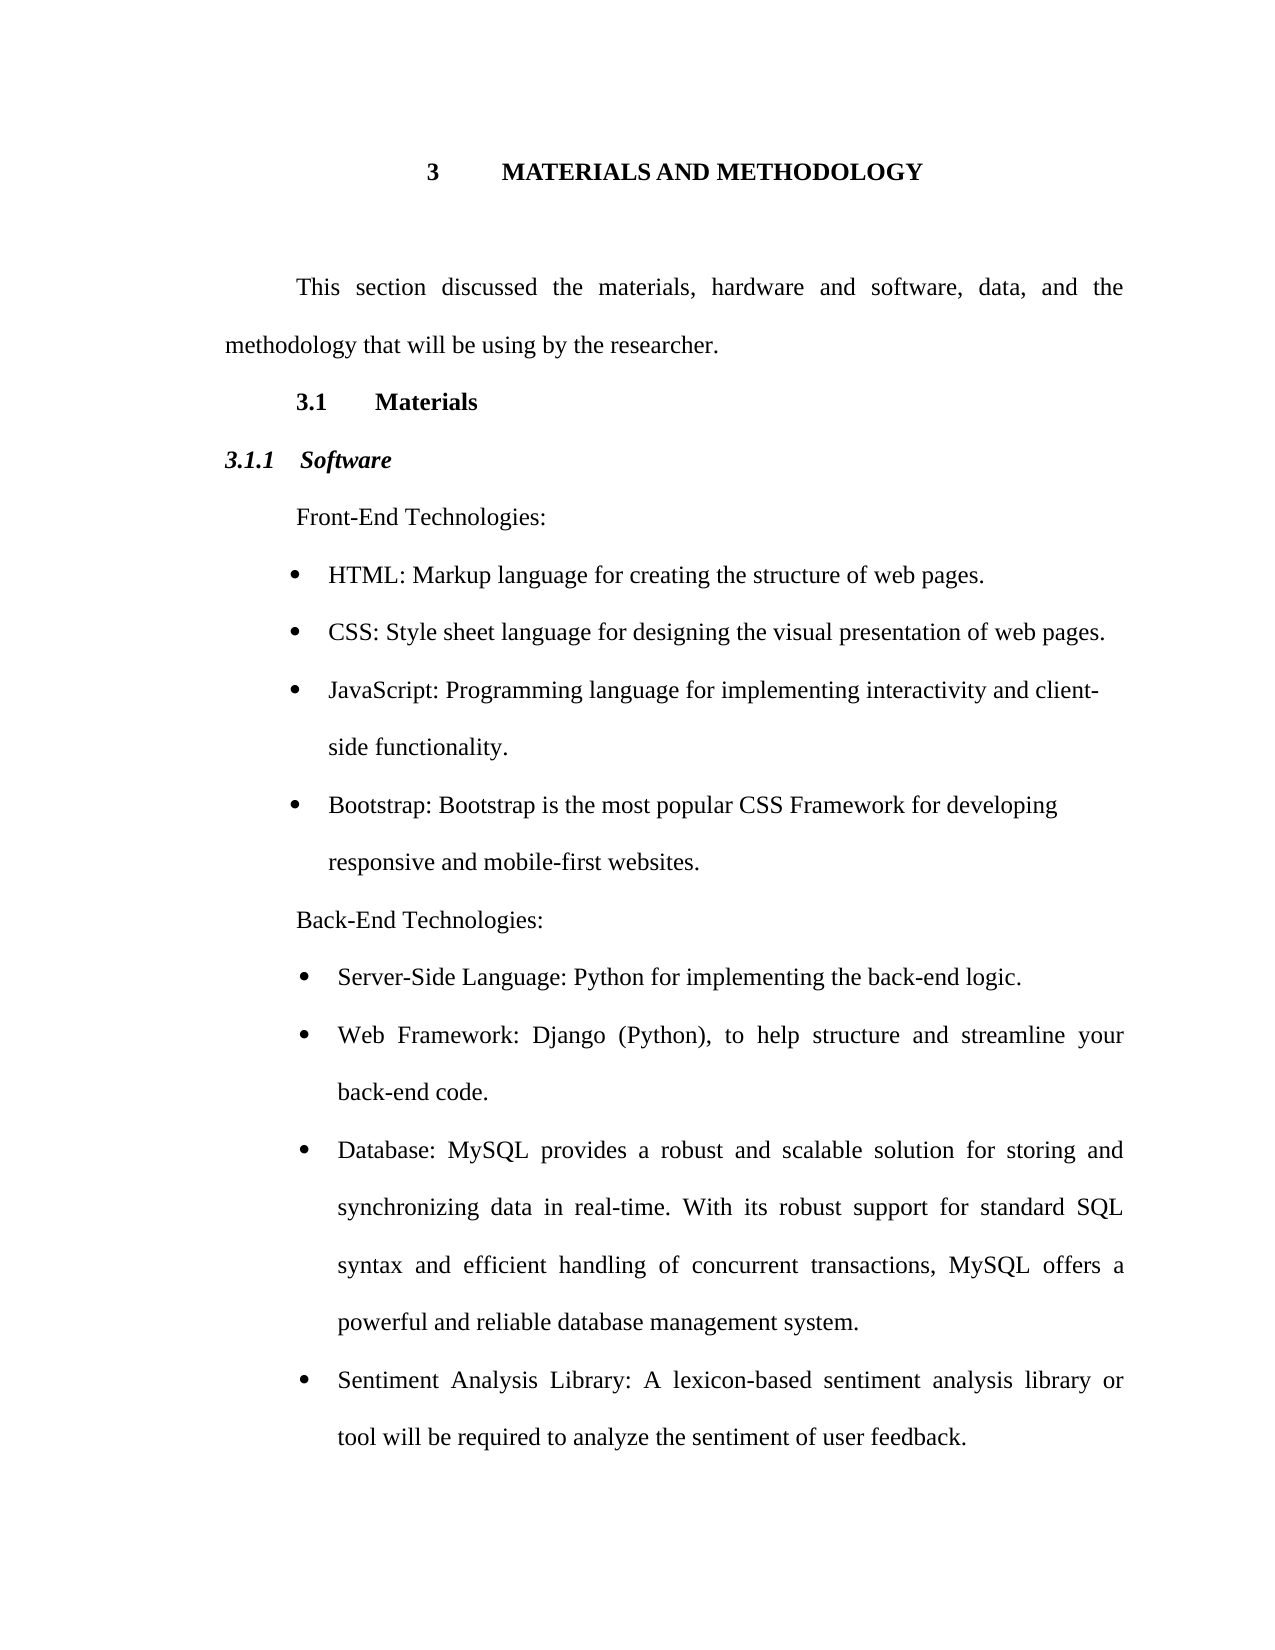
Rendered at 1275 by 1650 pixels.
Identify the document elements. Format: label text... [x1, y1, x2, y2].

list JavaScript: Programming language for implementing interactivity and client-side functionality. [291, 675, 1125, 761]
list HTML: Markup language for creating the structure of web pages. [291, 560, 1125, 588]
list Web Framework: Django (Python), to help structure and streamline your back-end code. [300, 1020, 1125, 1106]
subtitle Materials [225, 387, 1125, 416]
list Bootstrap: Bootstrap is the most popular CSS Framework for developing responsive and mobile-first websites. [291, 790, 1125, 876]
list Sentiment Analysis Library: A lexicon-based sentiment analysis library or tool will be required to analyze the sentiment of user feedback. [300, 1365, 1125, 1451]
subtitle Software [225, 445, 1125, 473]
text This section discussed the materials, hardware and software, data, and the methodology that will be using by the researcher. [225, 272, 1125, 358]
text Back-End Technologies: [225, 905, 1125, 933]
text Front-End Technologies: [225, 502, 1125, 531]
list Database: MySQL provides a robust and scalable solution for storing and synchronizing data in real-time. With its robust support for standard SQL syntax and efficient handling of concurrent transactions, MySQL offers a powerful and reliable database management system. [300, 1135, 1125, 1336]
list Server-Side Language: Python for implementing the back-end logic. [300, 962, 1125, 991]
list CSS: Style sheet language for designing the visual presentation of web pages. [291, 617, 1125, 646]
subtitle MATERIALS AND METHODOLOGY [225, 157, 1125, 186]
